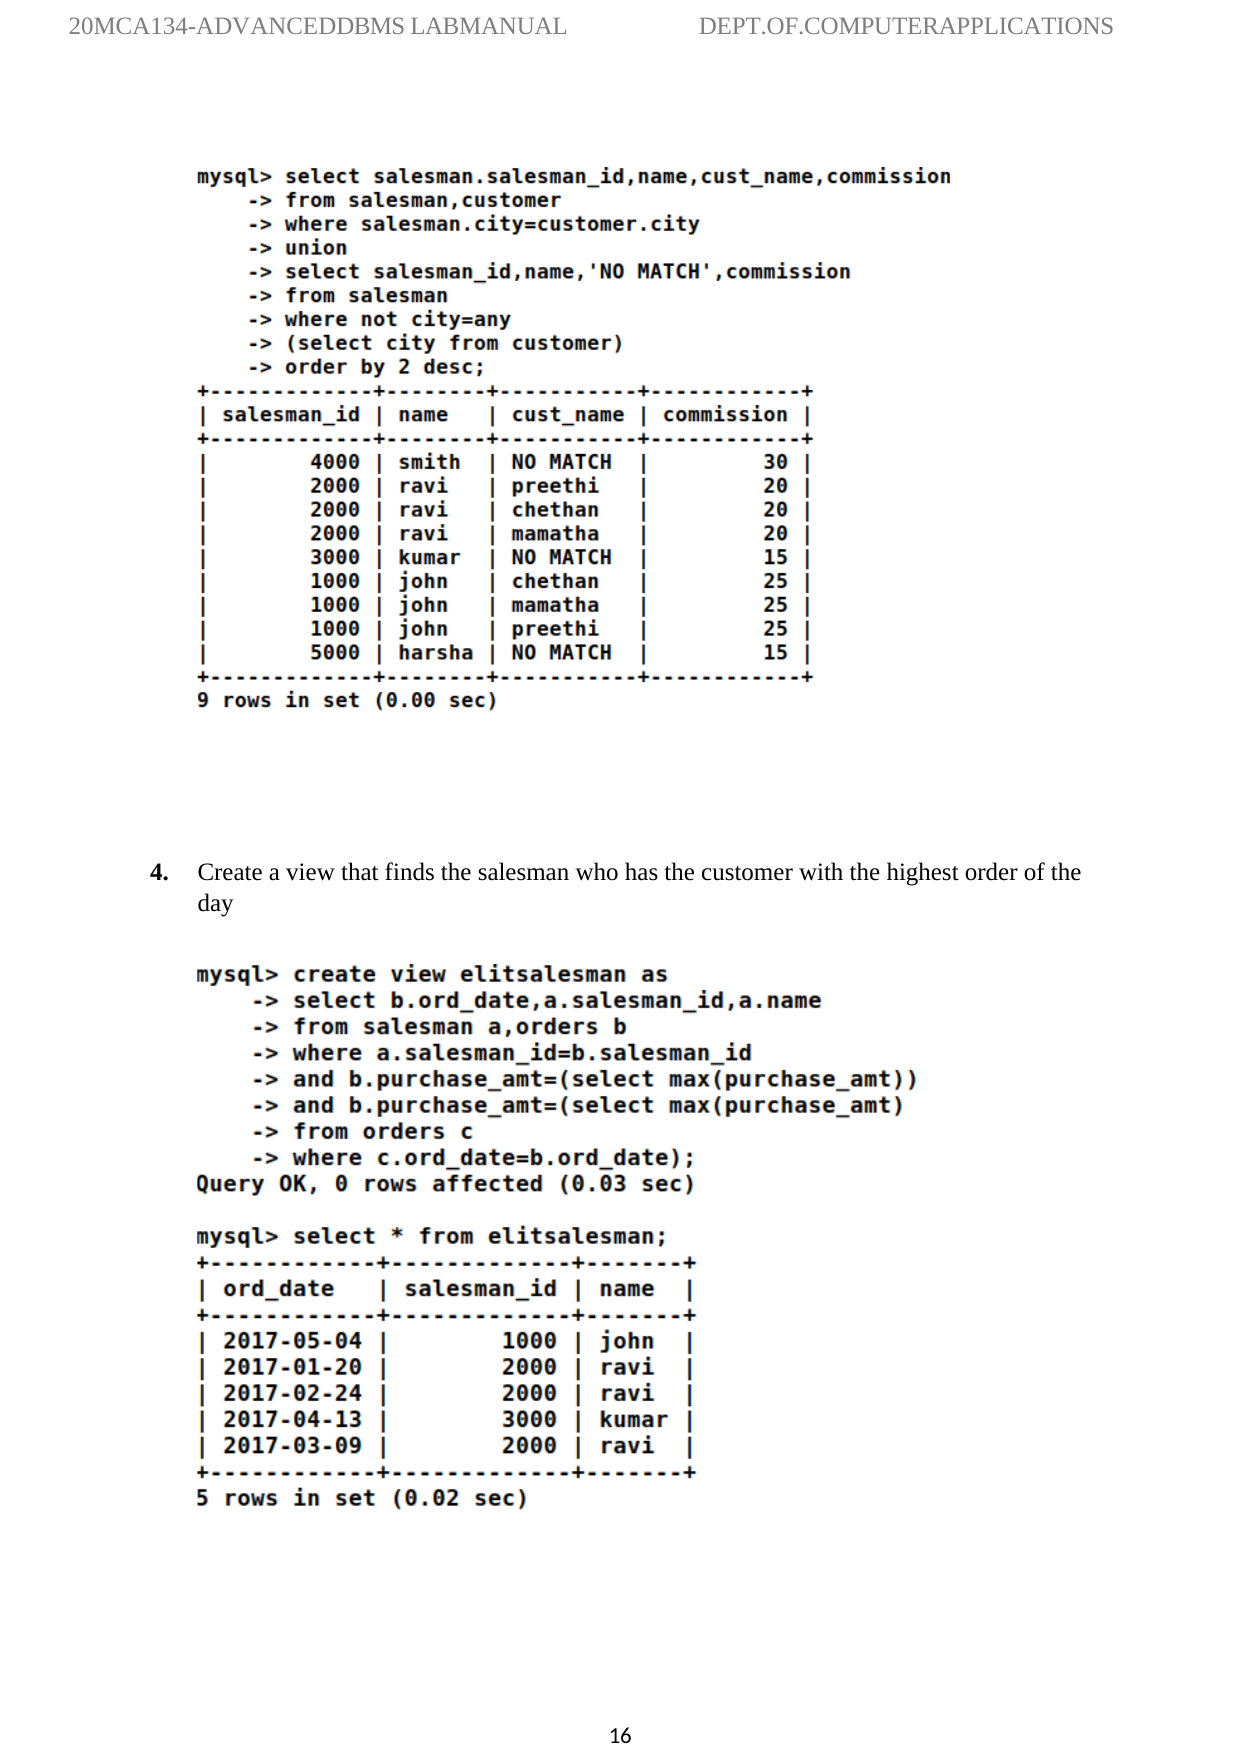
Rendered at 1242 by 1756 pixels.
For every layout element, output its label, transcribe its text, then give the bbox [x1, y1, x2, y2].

picture [197, 167, 951, 711]
list Create a view that finds the salesman who has the customer with the highest order of the day [150, 857, 1083, 916]
picture [197, 964, 917, 1510]
